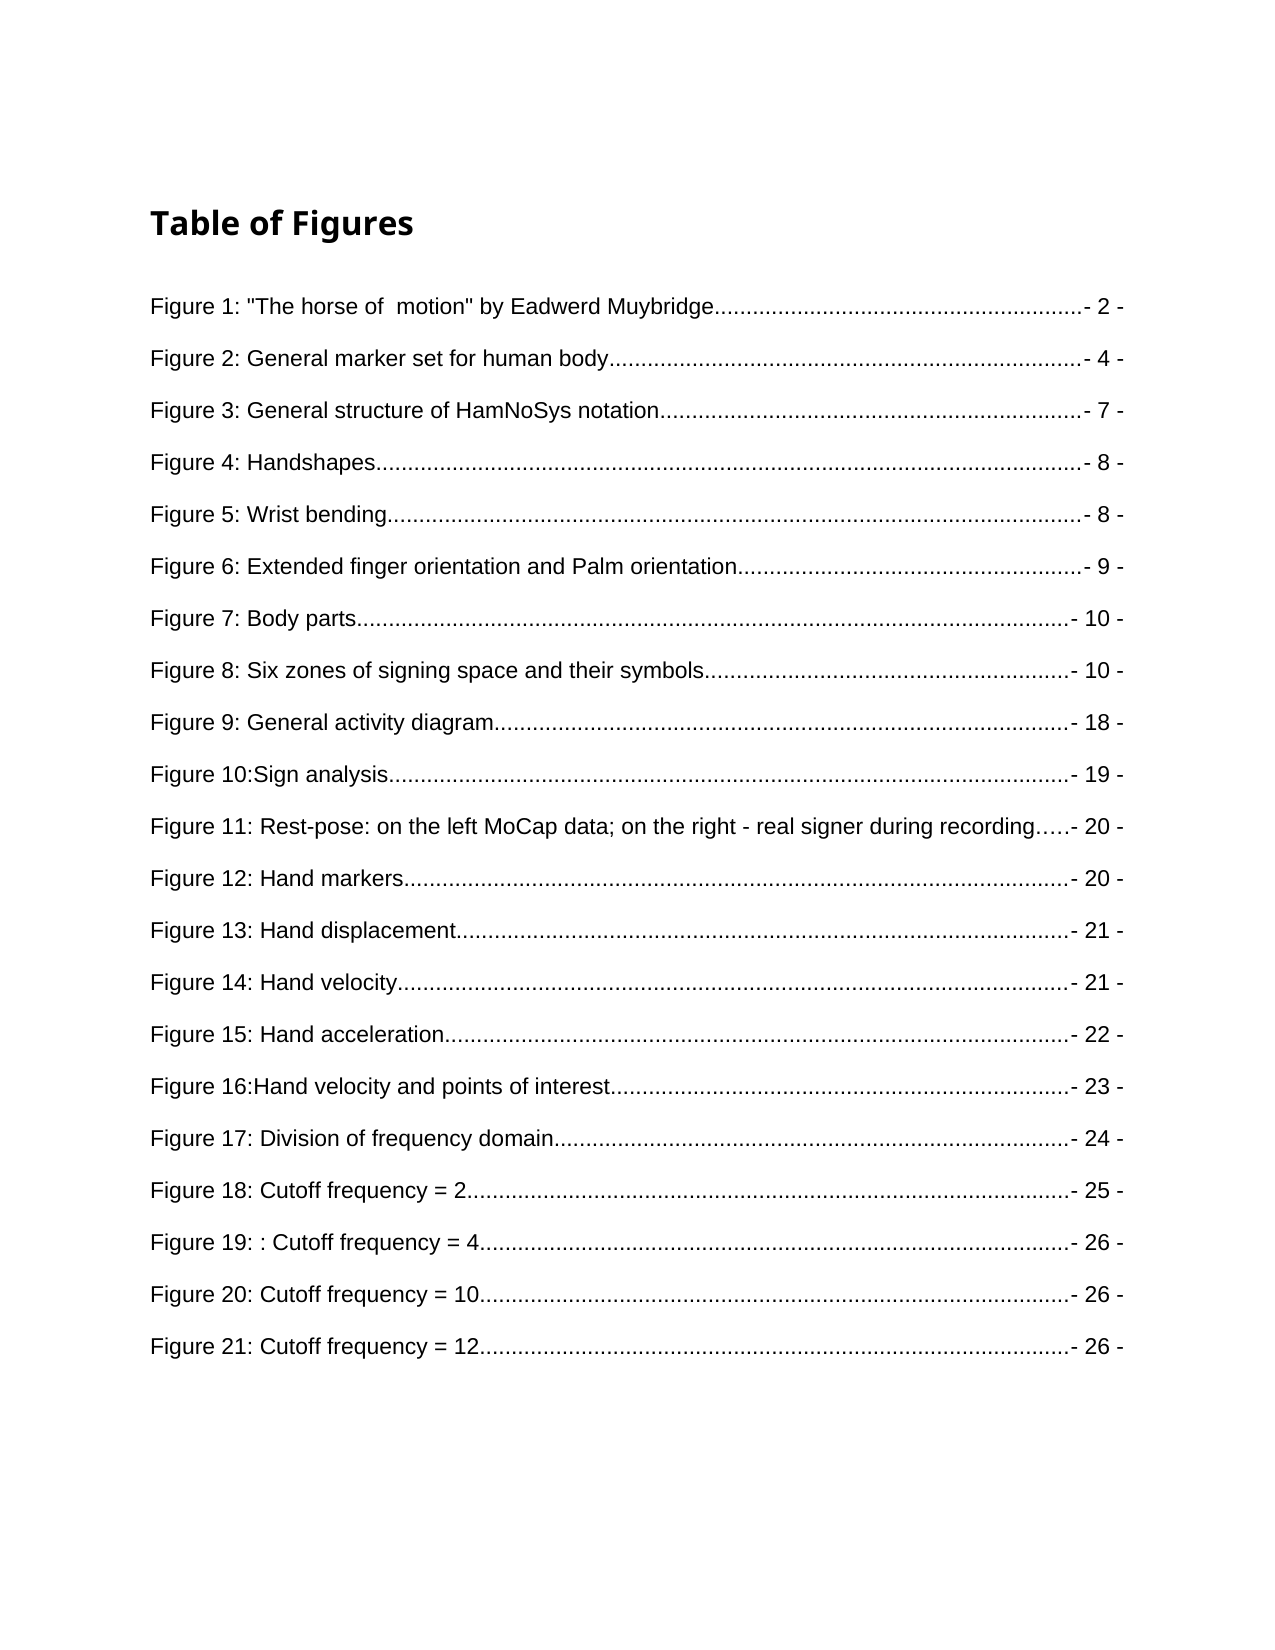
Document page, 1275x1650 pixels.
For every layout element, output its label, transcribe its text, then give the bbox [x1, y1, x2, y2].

text Figure 4: Handshapes - 8 - [150, 449, 1125, 475]
text Figure 14: Hand velocity - 21 - [150, 969, 1125, 995]
text Figure 9: General activity diagram - 18 - [150, 709, 1125, 735]
text Figure 16:Hand velocity and points of interest - 23 - [150, 1073, 1125, 1099]
text Figure 1: "The horse of motion" by Eadwerd Muybridge - 2 - [150, 293, 1125, 319]
text Figure 3: General structure of HamNoSys notation - 7 - [150, 397, 1125, 423]
text Figure 7: Body parts - 10 - [150, 605, 1125, 631]
text Figure 21: Cutoff frequency = 12 - 26 - [150, 1333, 1125, 1359]
text Figure 17: Division of frequency domain - 24 - [150, 1125, 1125, 1151]
text Figure 8: Six zones of signing space and their symbols - 10 - [150, 657, 1125, 683]
text Figure 6: Extended finger orientation and Palm orientation - 9 - [150, 553, 1125, 579]
subtitle Table of Figures [150, 200, 1125, 245]
text Figure 10:Sign analysis - 19 - [150, 761, 1125, 787]
text Figure 11: Rest-pose: on the left MoCap data; on the right - real signer during recording - 20 - [150, 813, 1125, 839]
text Figure 18: Cutoff frequency = 2 - 25 - [150, 1177, 1125, 1203]
text Figure 13: Hand displacement - 21 - [150, 917, 1125, 943]
text Figure 19: : Cutoff frequency = 4 - 26 - [150, 1229, 1125, 1255]
text Figure 20: Cutoff frequency = 10 - 26 - [150, 1281, 1125, 1307]
text Figure 12: Hand markers - 20 - [150, 865, 1125, 891]
text Figure 5: Wrist bending - 8 - [150, 501, 1125, 527]
text Figure 2: General marker set for human body - 4 - [150, 345, 1125, 371]
text Figure 15: Hand acceleration - 22 - [150, 1021, 1125, 1047]
